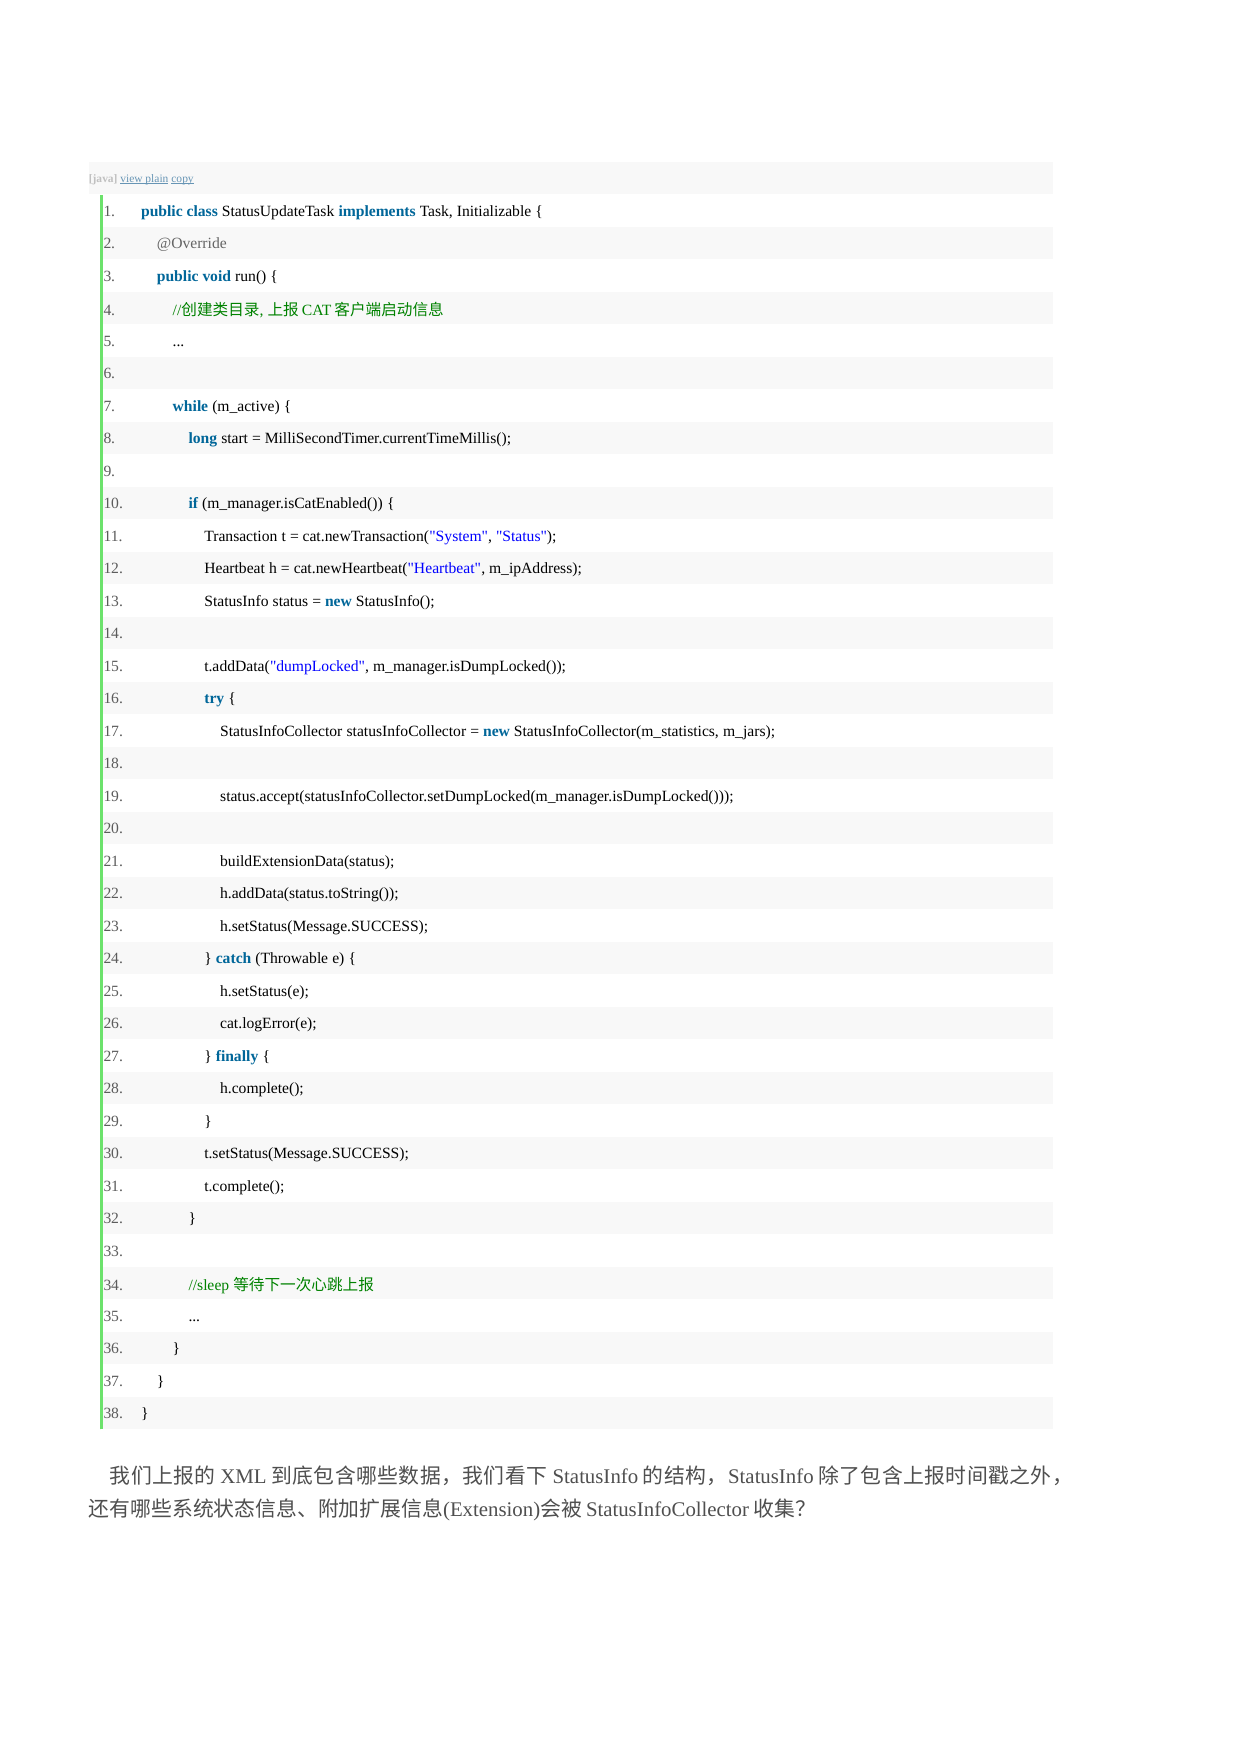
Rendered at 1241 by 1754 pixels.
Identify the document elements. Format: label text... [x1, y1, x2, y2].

list } [103, 1332, 1053, 1364]
list h.setStatus(e); [103, 974, 1053, 1007]
list if (m_manager.isCatEnabled()) { [103, 487, 1053, 519]
list } [103, 1364, 1053, 1397]
list long start = MilliSecondTimer.currentTimeMillis(); [103, 422, 1053, 454]
list Heartbeat h = cat.newHeartbeat("Heartbeat", m_ipAddress); [103, 552, 1053, 584]
list try { [103, 682, 1053, 714]
list } catch (Throwable e) { [103, 942, 1053, 974]
list ... [103, 1299, 1053, 1332]
list buildExtensionData(status); [103, 844, 1053, 877]
list public class StatusUpdateTask implements Task, Initializable { [100, 194, 1053, 227]
list //sleep 等待下一次心跳上报 [103, 1267, 1053, 1299]
list StatusInfoCollector statusInfoCollector = new StatusInfoCollector(m_statistics, m_jars); [103, 714, 1053, 747]
list Transaction t = cat.newTransaction("System", "Status"); [103, 519, 1053, 552]
list } finally { [103, 1039, 1053, 1072]
list while (m_active) { [103, 389, 1053, 422]
list } [103, 1202, 1053, 1234]
list @Override [103, 227, 1053, 259]
list t.setStatus(Message.SUCCESS); [103, 1137, 1053, 1169]
list cat.logError(e); [103, 1007, 1053, 1039]
list h.addData(status.toString()); [103, 877, 1053, 909]
list } [103, 1397, 1053, 1429]
list } [103, 1104, 1053, 1137]
text 我们上报的XML到底包含哪些数据，我们看下StatusInfo的结构，StatusInfo除了包含上报时间戳之外，还有哪些系统状态信息、附加扩展信息(Extension)会被StatusInfoCollector收集？ [89, 1459, 1053, 1524]
text [java] view plain copy [89, 162, 1053, 194]
list public void run() { [103, 259, 1053, 292]
list t.addData("dumpLocked", m_manager.isDumpLocked()); [103, 649, 1053, 682]
list status.accept(statusInfoCollector.setDumpLocked(m_manager.isDumpLocked())); [103, 779, 1053, 812]
list h.setStatus(Message.SUCCESS); [103, 909, 1053, 942]
list h.complete(); [103, 1072, 1053, 1104]
list //创建类目录, 上报CAT客户端启动信息 [103, 292, 1053, 324]
list StatusInfo status = new StatusInfo(); [103, 584, 1053, 617]
list ... [103, 324, 1053, 357]
list t.complete(); [103, 1169, 1053, 1202]
